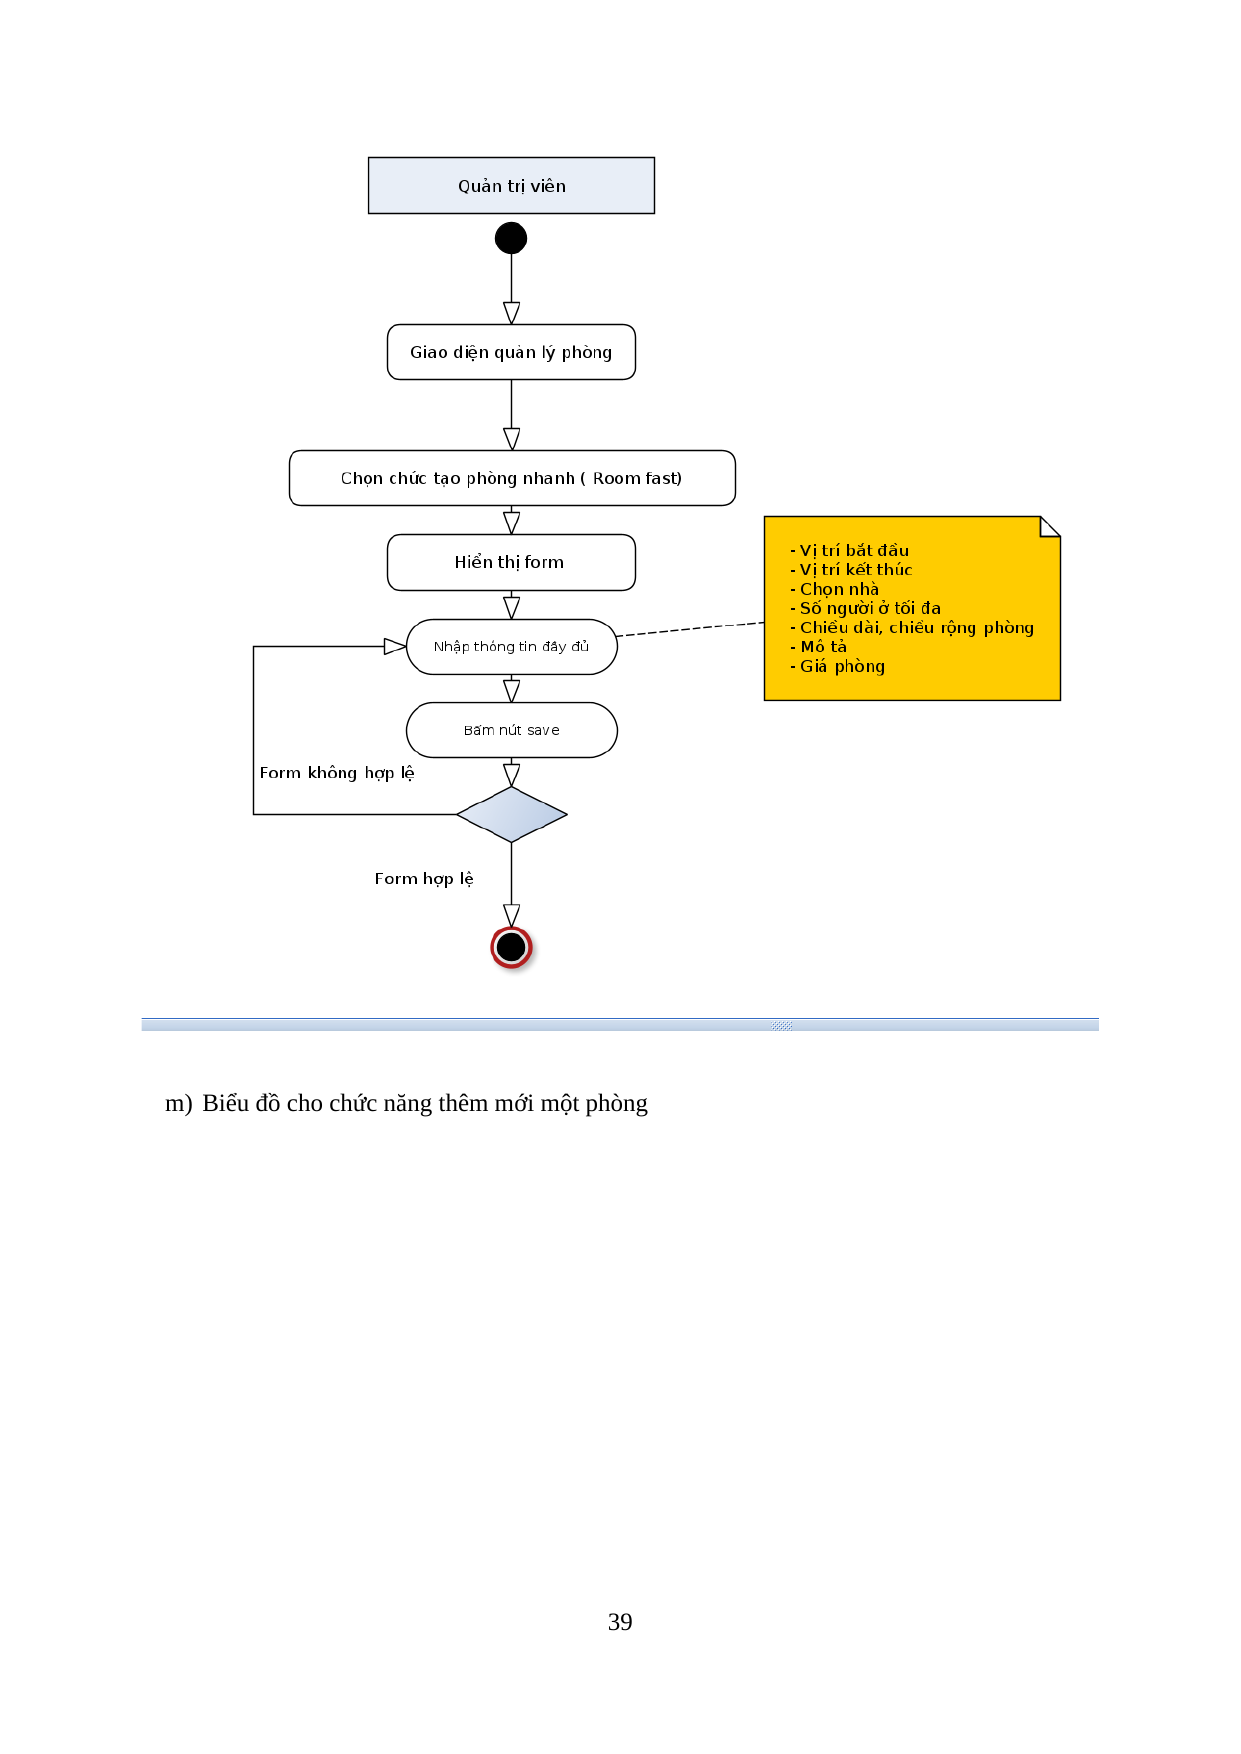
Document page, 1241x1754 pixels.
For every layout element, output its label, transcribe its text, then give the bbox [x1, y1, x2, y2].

list Biểu đồ cho chức năng thêm mới một phòng [165, 1088, 1122, 1117]
picture [141, 143, 1099, 1031]
